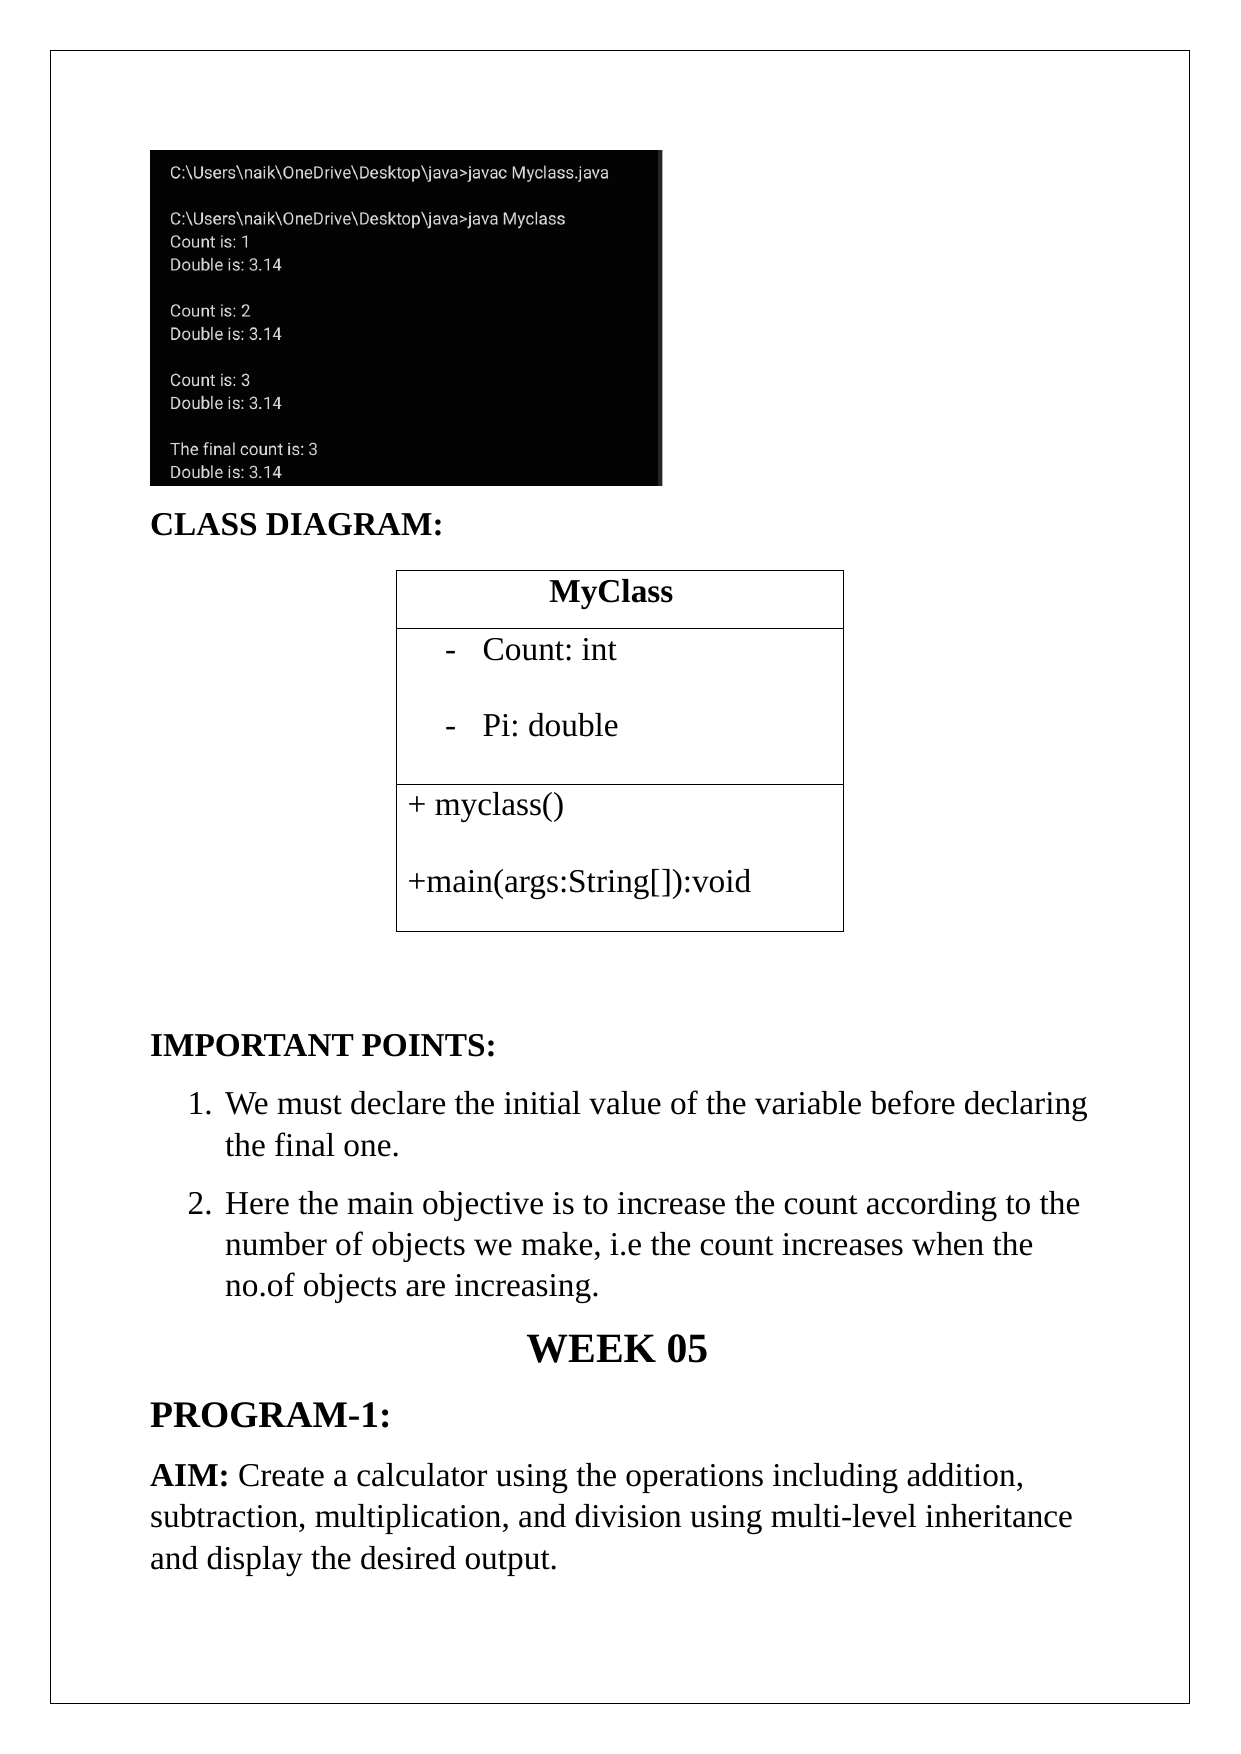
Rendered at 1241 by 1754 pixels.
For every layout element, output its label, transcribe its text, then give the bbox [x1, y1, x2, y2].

text CLASS DIAGRAM: [150, 504, 1090, 543]
list Here the main objective is to increase the count according to the number of objects we make, i.e the count increases when the no.of objects are increasing. [187, 1183, 1090, 1304]
picture [150, 150, 663, 486]
table_header MyClass [397, 571, 843, 628]
text AIM: Create a calculator using the operations including addition, subtraction, multiplication, and division using multi-level inheritance and display the desired output. [150, 1455, 1090, 1576]
list WEEK 05 [225, 1324, 1090, 1372]
table_cell Count: int Pi: double [397, 629, 843, 784]
list We must declare the initial value of the variable before declaring the final one. [187, 1083, 1090, 1163]
table_cell + myclass() +main(args:String[]):void [397, 785, 843, 931]
text IMPORTANT POINTS: [150, 1026, 1090, 1064]
text PROGRAM-1: [150, 1392, 1090, 1435]
